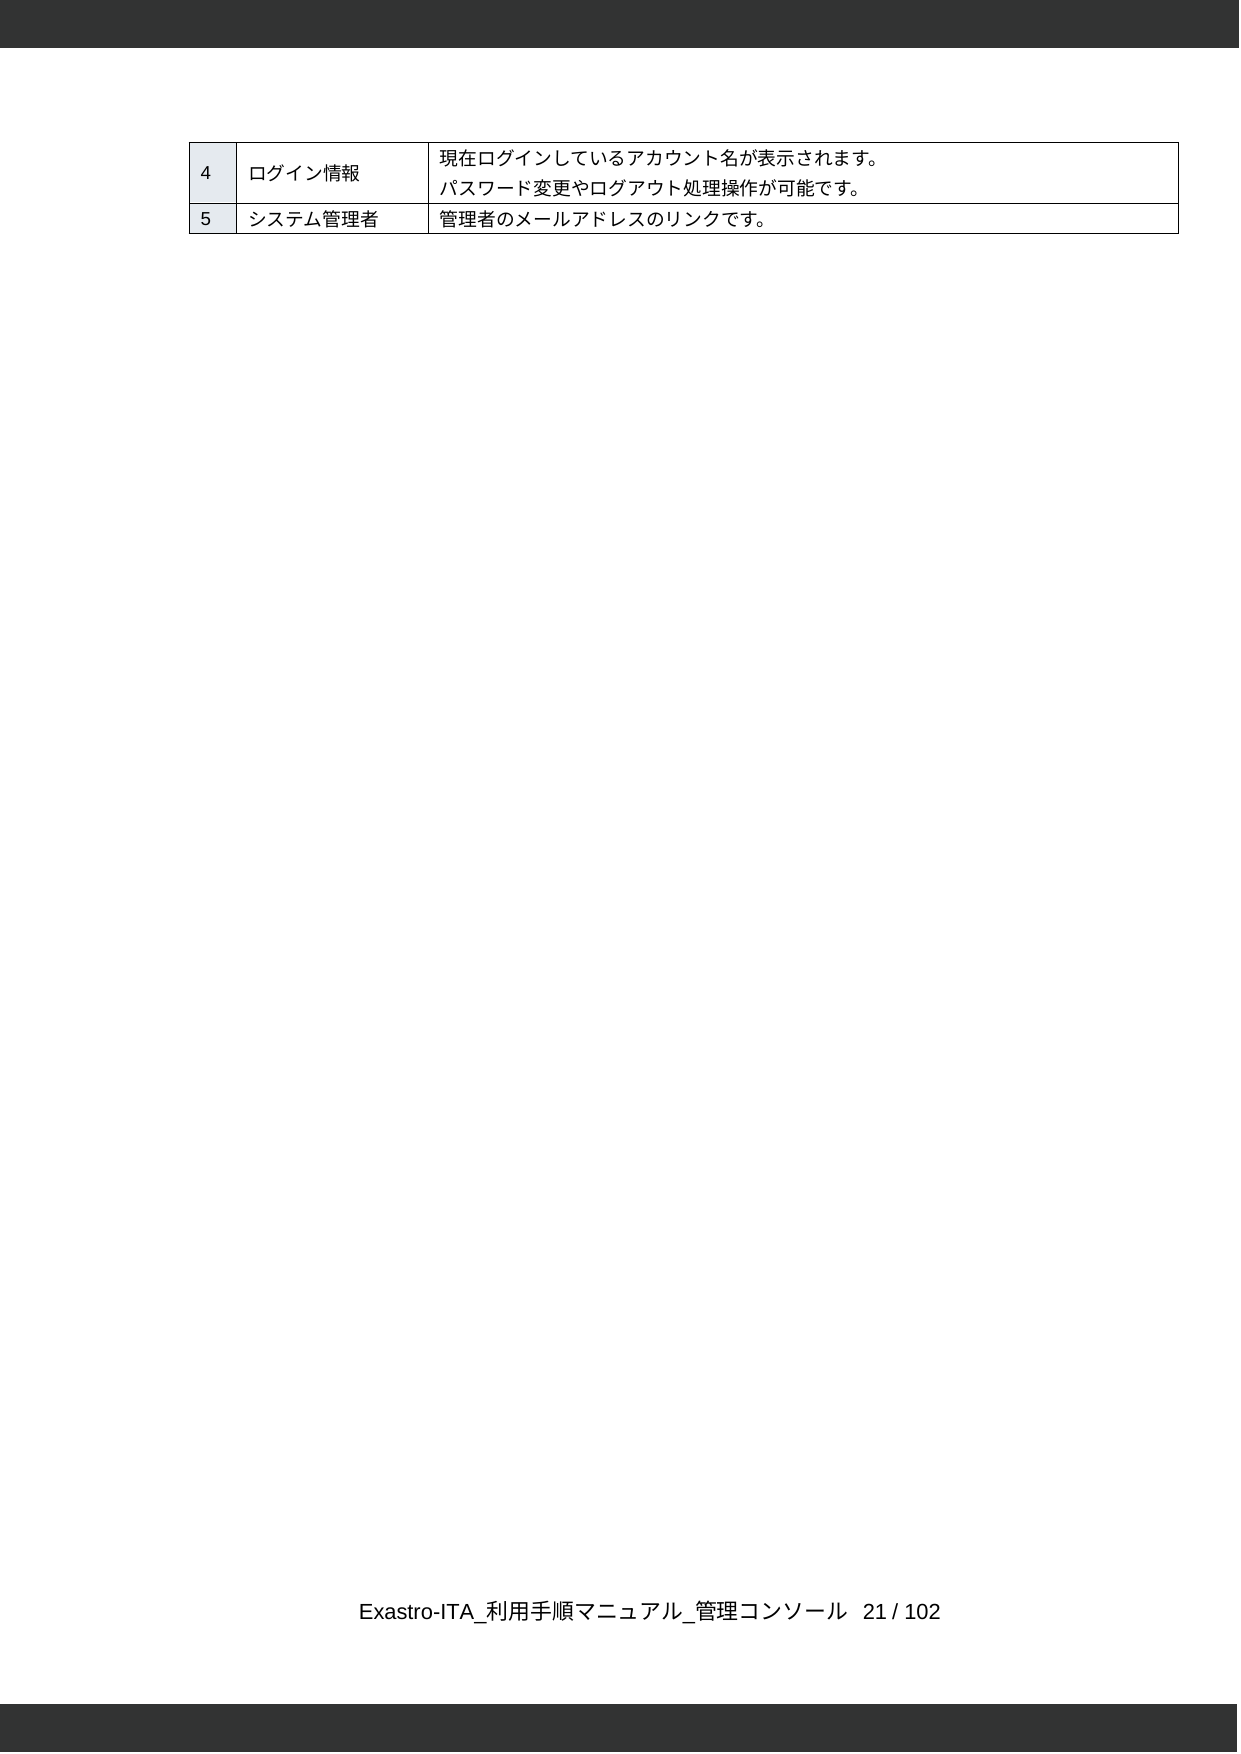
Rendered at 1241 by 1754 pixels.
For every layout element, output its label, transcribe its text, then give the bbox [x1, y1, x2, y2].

table_cell 4 [190, 143, 236, 202]
picture [0, 1704, 1237, 1752]
table_cell ログイン情報 [237, 143, 428, 202]
table_cell 現在ログインしているアカウント名が表示されます。 パスワード変更やログアウト処理操作が可能です。 [429, 143, 1178, 202]
picture [0, 0, 1239, 48]
table_cell システム管理者 [237, 204, 428, 233]
table_cell 管理者のメールアドレスのリンクです。 [429, 204, 1178, 233]
table_cell 5 [190, 204, 236, 233]
